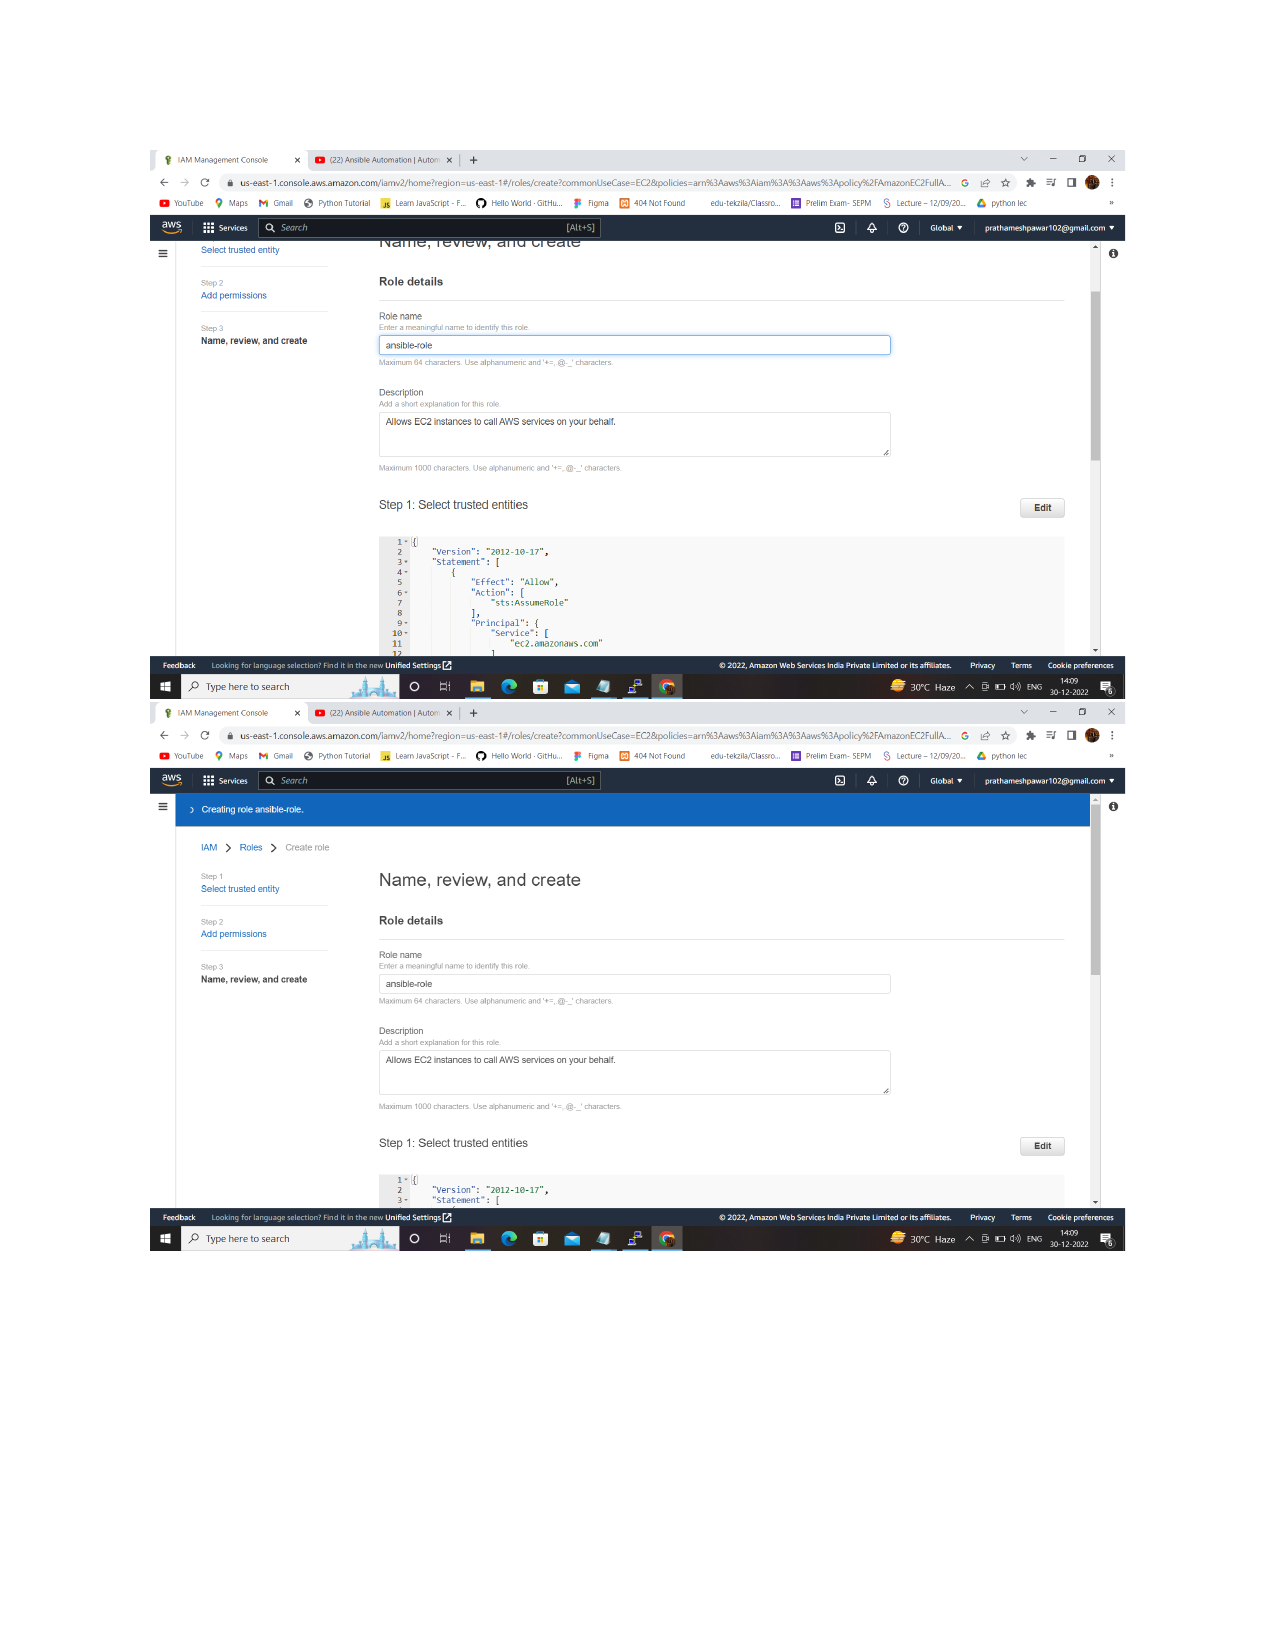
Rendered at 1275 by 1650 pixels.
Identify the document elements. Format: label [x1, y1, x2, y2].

picture [150, 702, 1125, 1251]
picture [150, 150, 1125, 699]
